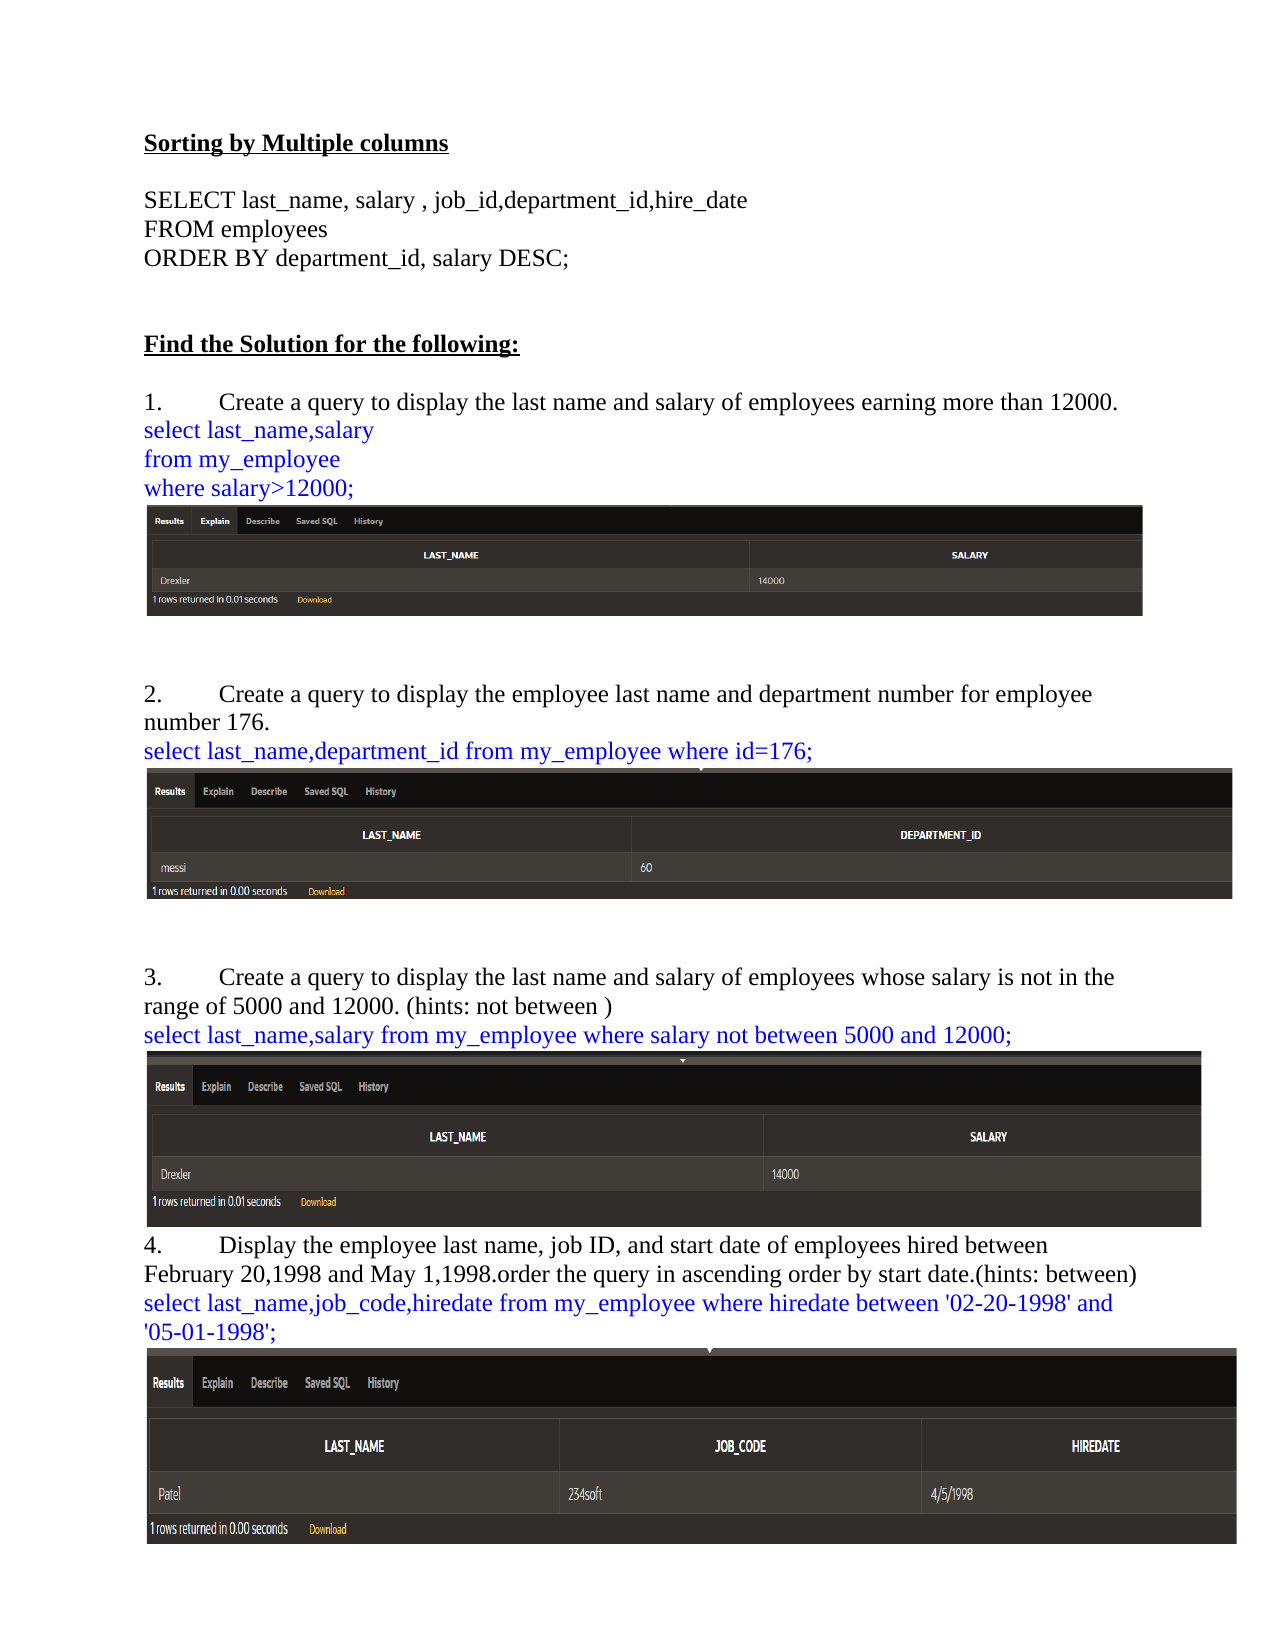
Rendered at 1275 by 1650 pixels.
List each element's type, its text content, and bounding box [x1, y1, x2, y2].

text ORDER BY department_id, salary DESC; [144, 243, 1275, 272]
text from my_employee where salary>12000; [144, 444, 387, 502]
text select last_name,salary from my_employee where salary not between 5000 and 12000; [144, 1020, 1275, 1048]
list Create a query to display the employee last name and department number for employee number 176. [144, 679, 1093, 736]
picture [146, 1348, 1237, 1544]
text Find the Solution for the following: [144, 329, 1275, 358]
list Create a query to display the last name and salary of employees whose salary is not in the range of 5000 and 12000. (hints: not between ) [144, 962, 1115, 1020]
text select last_name,department_id from my_employee where id=176; [144, 736, 1275, 765]
picture [146, 505, 1143, 616]
text SELECT last_name, salary , job_id,department_id,hire_date FROM employees [144, 186, 814, 243]
picture [146, 1051, 1202, 1227]
list Create a query to display the last name and salary of employees earning more than 12000. select last_name,salary [144, 387, 1119, 444]
picture [146, 768, 1233, 899]
text Sorting by Multiple columns [144, 128, 1275, 157]
